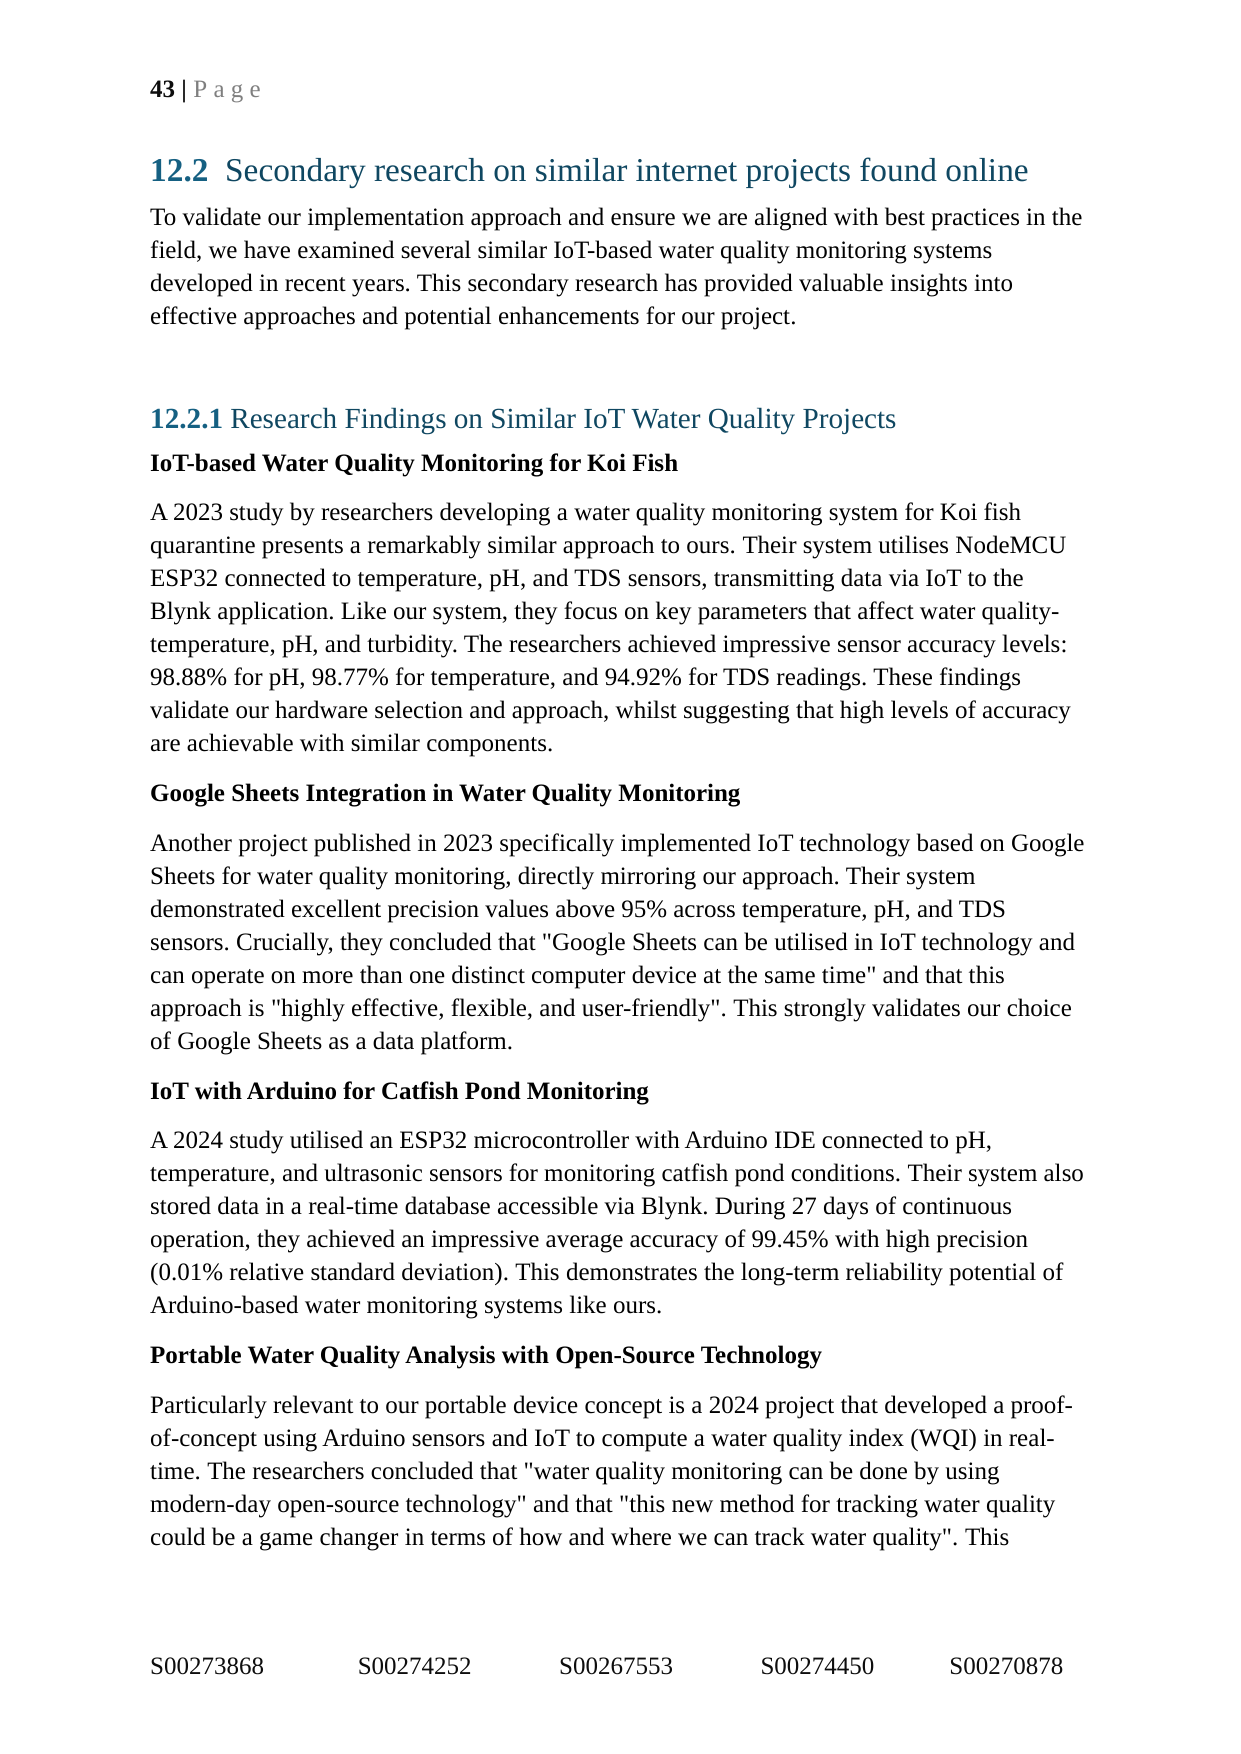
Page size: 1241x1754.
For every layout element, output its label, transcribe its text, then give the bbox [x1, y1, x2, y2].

text Portable Water Quality Analysis with Open-Source Technology [150, 1340, 1090, 1369]
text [150, 1390, 1090, 1551]
text IoT with Arduino for Catfish Pond Monitoring [150, 1076, 1090, 1104]
text IoT-based Water Quality Monitoring for Koi Fish [150, 448, 1090, 476]
subtitle Secondary research on similar internet projects found online [150, 150, 1090, 188]
text To validate our implementation approach and ensure we are aligned with best practices in the field, we have examined several similar IoT-based water quality monitoring systems developed in recent years. This secondary research has provided valuable insights into effective approaches and potential enhancements for our project. [150, 202, 1090, 330]
text A 2023 study by researchers developing a water quality monitoring system for Koi fish quarantine presents a remarkably similar approach to ours. Their system utilises NodeMCU ESP32 connected to temperature, pH, and TDS sensors, transmitting data via IoT to the Blynk application. Like our system, they focus on key parameters that affect water quality-temperature, pH, and turbidity. The researchers achieved impressive sensor accuracy levels: 98.88% for pH, 98.77% for temperature, and 94.92% for TDS readings. These findings validate our hardware selection and approach, whilst suggesting that high levels of accuracy are achievable with similar components. [150, 497, 1090, 757]
subtitle Research Findings on Similar IoT Water Quality Projects [150, 401, 1090, 434]
text Google Sheets Integration in Water Quality Monitoring [150, 778, 1090, 807]
text A 2024 study utilised an ESP32 microcontroller with Arduino IDE connected to pH, temperature, and ultrasonic sensors for monitoring catfish pond conditions. Their system also stored data in a real-time database accessible via Blynk. During 27 days of continuous operation, they achieved an impressive average accuracy of 99.45% with high precision (0.01% relative standard deviation). This demonstrates the long-term reliability potential of Arduino-based water monitoring systems like ours. [150, 1125, 1090, 1319]
text Another project published in 2023 specifically implemented IoT technology based on Google Sheets for water quality monitoring, directly mirroring our approach. Their system demonstrated excellent precision values above 95% across temperature, pH, and TDS sensors. Crucially, they concluded that "Google Sheets can be utilised in IoT technology and can operate on more than one distinct computer device at the same time" and that this approach is "highly effective, flexible, and user-friendly". This strongly validates our choice of Google Sheets as a data platform. [150, 828, 1090, 1055]
